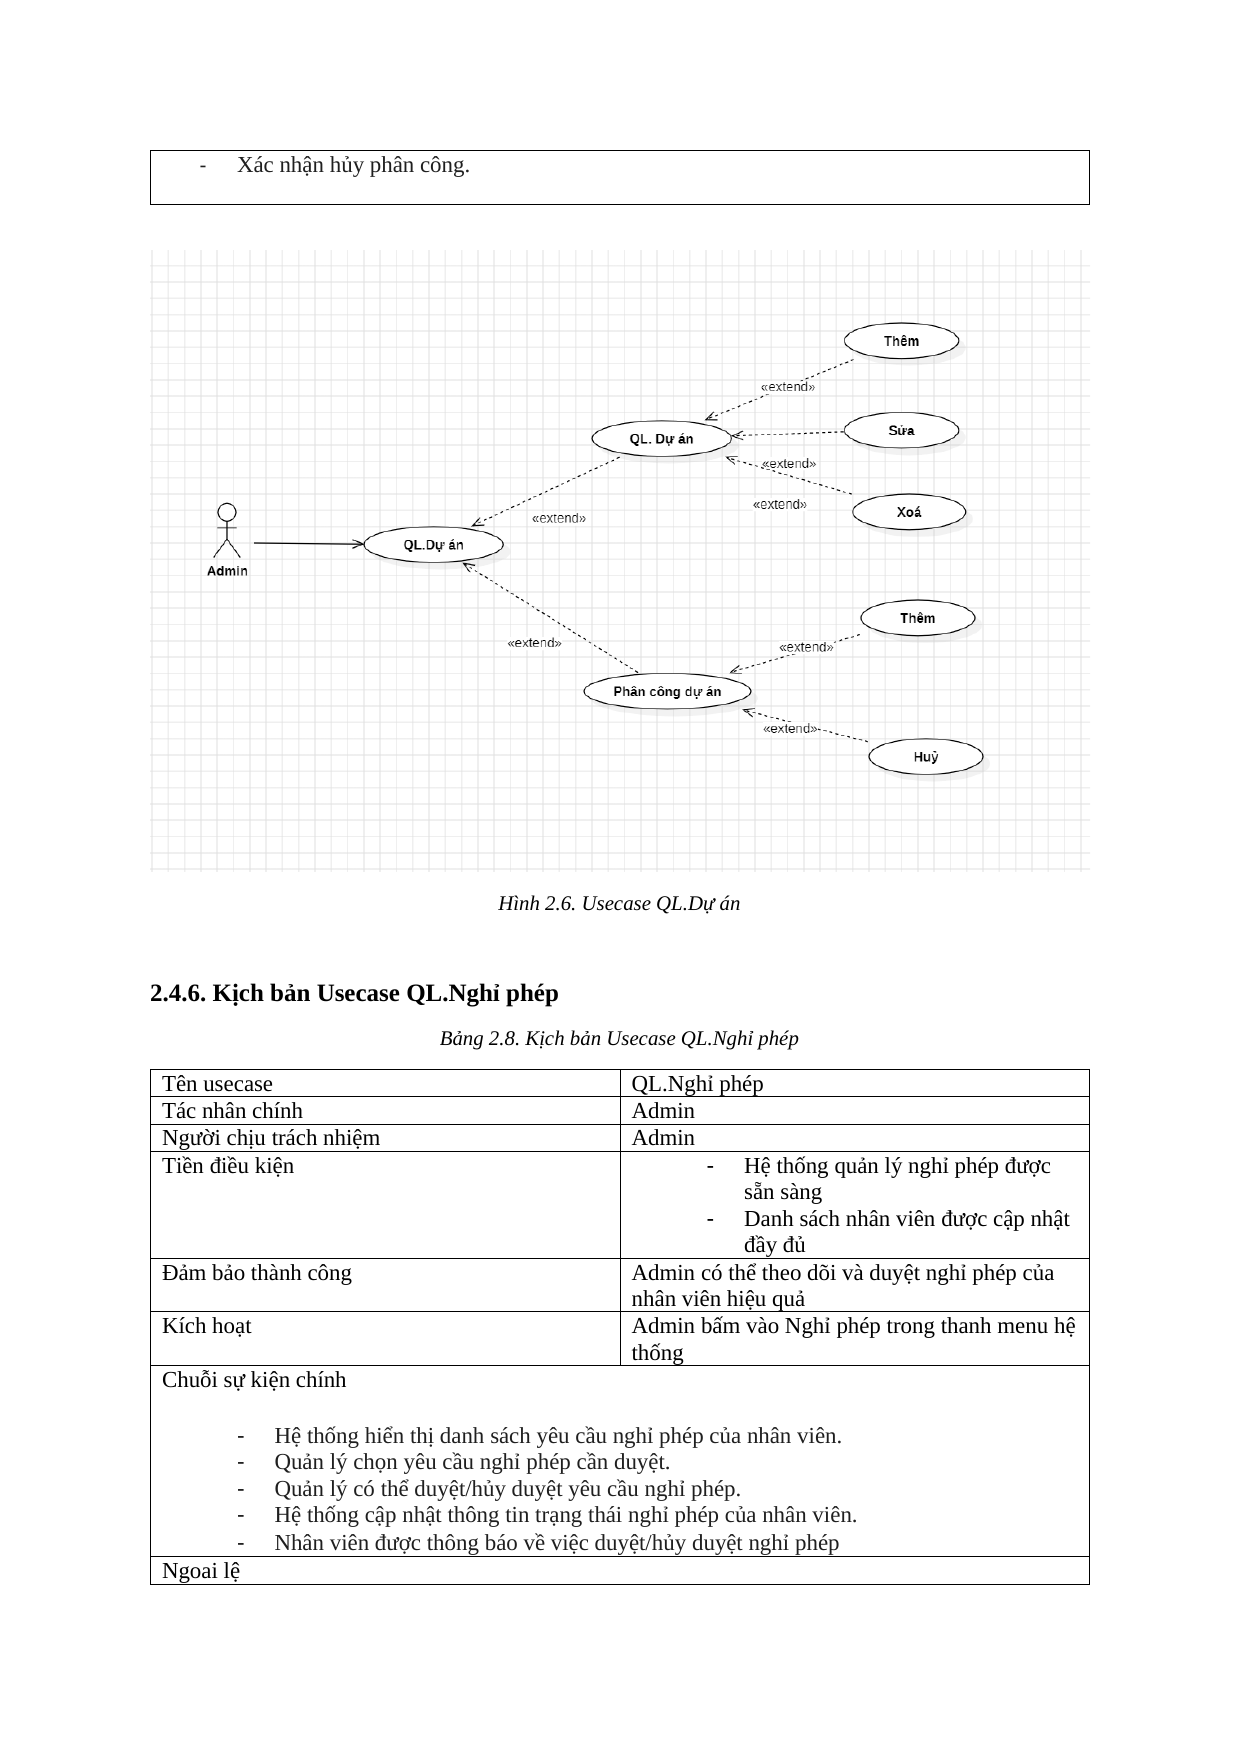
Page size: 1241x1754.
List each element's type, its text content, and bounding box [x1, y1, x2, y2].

text Hình 2.6. Usecase QL.Dự án [150, 891, 1090, 915]
table_header Tên usecase [151, 1070, 620, 1096]
table_cell Admin [621, 1125, 1089, 1151]
text 2.4.6. Kịch bản Usecase QL.Nghỉ phép [150, 978, 1090, 1007]
table_cell Người chịu trách nhiệm [151, 1125, 620, 1151]
picture [150, 250, 1091, 872]
table_cell Admin bấm vào Nghỉ phép trong thanh menu hệ thống [621, 1312, 1089, 1365]
table_cell Chuỗi sự kiện chính Hệ thống hiển thị danh sách yêu cầu nghỉ phép của nhân viên. Quản lý chọn yêu cầu nghỉ phép cần duyệt. Quản lý có thể duyệt/hủy duyệt yêu cầu nghỉ phép. Hệ thống cập nhật thông tin trạng thái nghỉ phép của nhân viên. Nhân viên được thông báo về việc duyệt/hủy duyệt nghỉ phép [151, 1366, 1089, 1556]
table_cell Admin [621, 1097, 1089, 1123]
table_cell Admin có thể theo dõi và duyệt nghỉ phép của nhân viên hiệu quả [621, 1259, 1089, 1311]
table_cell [151, 151, 1089, 204]
table_cell Kích hoạt [151, 1312, 620, 1365]
table_cell Đảm bảo thành công [151, 1259, 620, 1311]
table_cell Tiền điều kiện [151, 1152, 620, 1257]
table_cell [151, 1557, 1089, 1583]
table_cell Tác nhân chính [151, 1097, 620, 1123]
text Bảng 2.8. Kịch bản Usecase QL.Nghỉ phép [150, 1026, 1090, 1050]
table_cell Hệ thống quản lý nghỉ phép được sẵn sàng Danh sách nhân viên được cập nhật đầy đủ [621, 1152, 1089, 1257]
table_header QL.Nghỉ phép [621, 1070, 1089, 1096]
